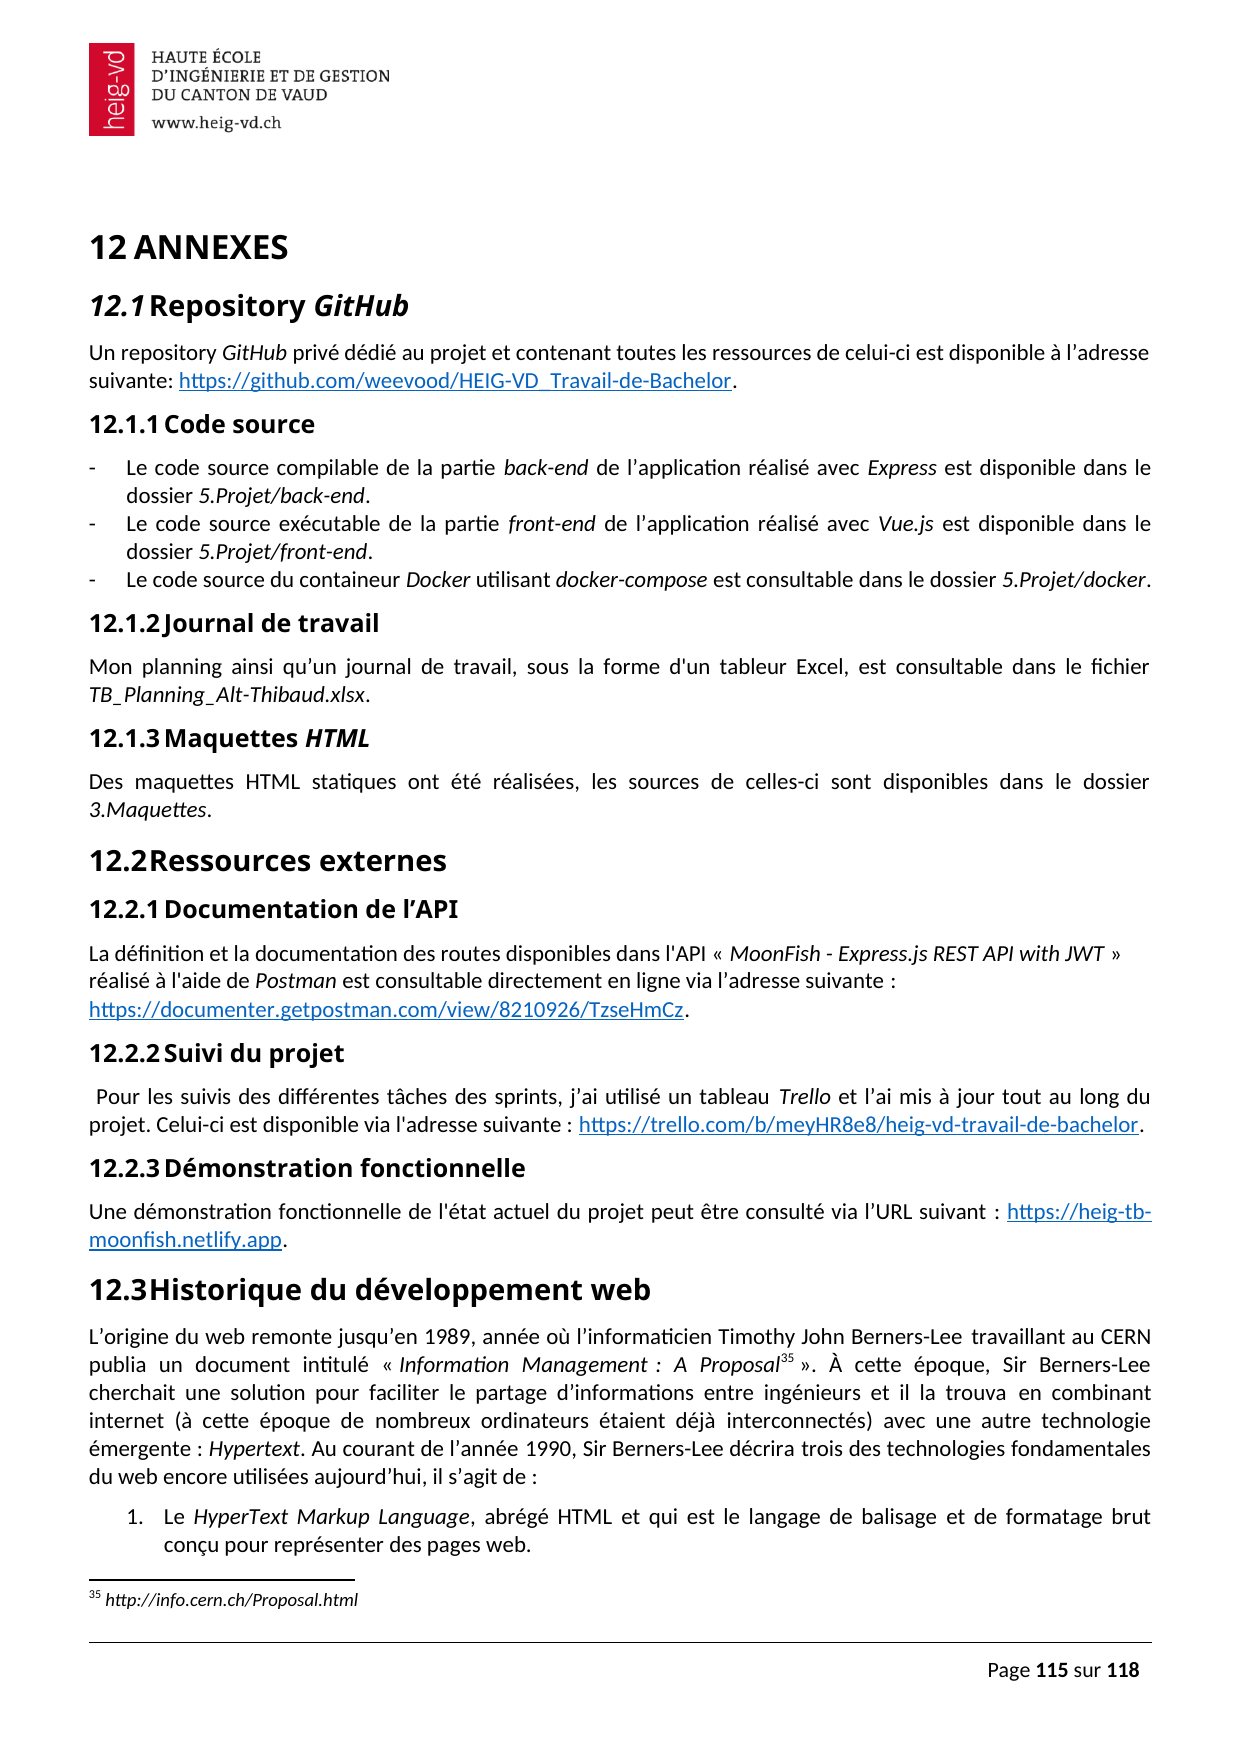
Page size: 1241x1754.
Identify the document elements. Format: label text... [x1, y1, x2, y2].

text Des maquettes HTML statiques ont été réalisées, les sources de celles-ci sont disponibles dans le dossier 3.Maquettes. [89, 767, 1152, 823]
text Pour les suivis des différentes tâches des sprints, j’ai utilisé un tableau Trello et l’ai mis à jour tout au long du projet. Celui-ci est disponible via l'adresse suivante : https://trello.com/b/meyHR8e8/heig-vd-travail-de-bachelor. [89, 1082, 1152, 1138]
subtitle Documentation de l’API [89, 892, 1152, 926]
text Mon planning ainsi qu’un journal de travail, sous la forme d'un tableur Excel, est consultable dans le fichier TB_Planning_Alt-Thibaud.xlsx. [89, 652, 1152, 708]
subtitle Repository GitHub [89, 286, 1152, 325]
text Un repository GitHub privé dédié au projet et contenant toutes les ressources de celui-ci est disponible à l’adresse suivante: https://github.com/weevood/HEIG-VD_Travail-de-Bachelor. [89, 338, 1152, 394]
list Le code source compilable de la partie back-end de l’application réalisé avec Express est disponible dans le dossier 5.Projet/back-end. [89, 453, 1152, 509]
subtitle Journal de travail [89, 606, 1152, 639]
subtitle Annexes [89, 223, 1152, 269]
text L’origine du web remonte jusqu’en 1989, année où l’informaticien Timothy John Berners-Lee travaillant au CERN publia un document intitulé « Information Management : A Proposal ». À cette époque, Sir Berners-Lee cherchait une solution pour faciliter le partage d’informations entre ingénieurs et il la trouva en combinant internet (à cette époque de nombreux ordinateurs étaient déjà interconnectés) avec une autre technologie émergente : Hypertext. Au courant de l’année 1990, Sir Berners-Lee décrira trois des technologies fondamentales du web encore utilisées aujourd’hui, il s’agit de : [89, 1322, 1152, 1490]
subtitle Ressources externes [89, 840, 1152, 879]
subtitle Historique du développement web [89, 1269, 1152, 1309]
subtitle Code source [89, 406, 1152, 440]
subtitle Maquettes HTML [89, 721, 1152, 755]
picture [89, 43, 389, 136]
list Le code source du containeur Docker utilisant docker-compose est consultable dans le dossier 5.Projet/docker. [89, 565, 1152, 593]
text Une démonstration fonctionnelle de l'état actuel du projet peut être consulté via l’URL suivant : https://heig-tb-moonfish.netlify.app. [89, 1197, 1152, 1253]
subtitle Suivi du projet [89, 1035, 1152, 1069]
list Le code source exécutable de la partie front-end de l’application réalisé avec Vue.js est disponible dans le dossier 5.Projet/front-end. [89, 509, 1152, 565]
text La définition et la documentation des routes disponibles dans l'API « MoonFish - Express.js REST API with JWT » réalisé à l'aide de Postman est consultable directement en ligne via l’adresse suivante : https://documenter.getpostman.com/view/8210926/TzseHmCz. [89, 939, 1152, 1023]
list Le HyperText Markup Language, abrégé HTML et qui est le langage de balisage et de formatage brut conçu pour représenter des pages web. [126, 1502, 1152, 1558]
subtitle Démonstration fonctionnelle [89, 1150, 1152, 1184]
